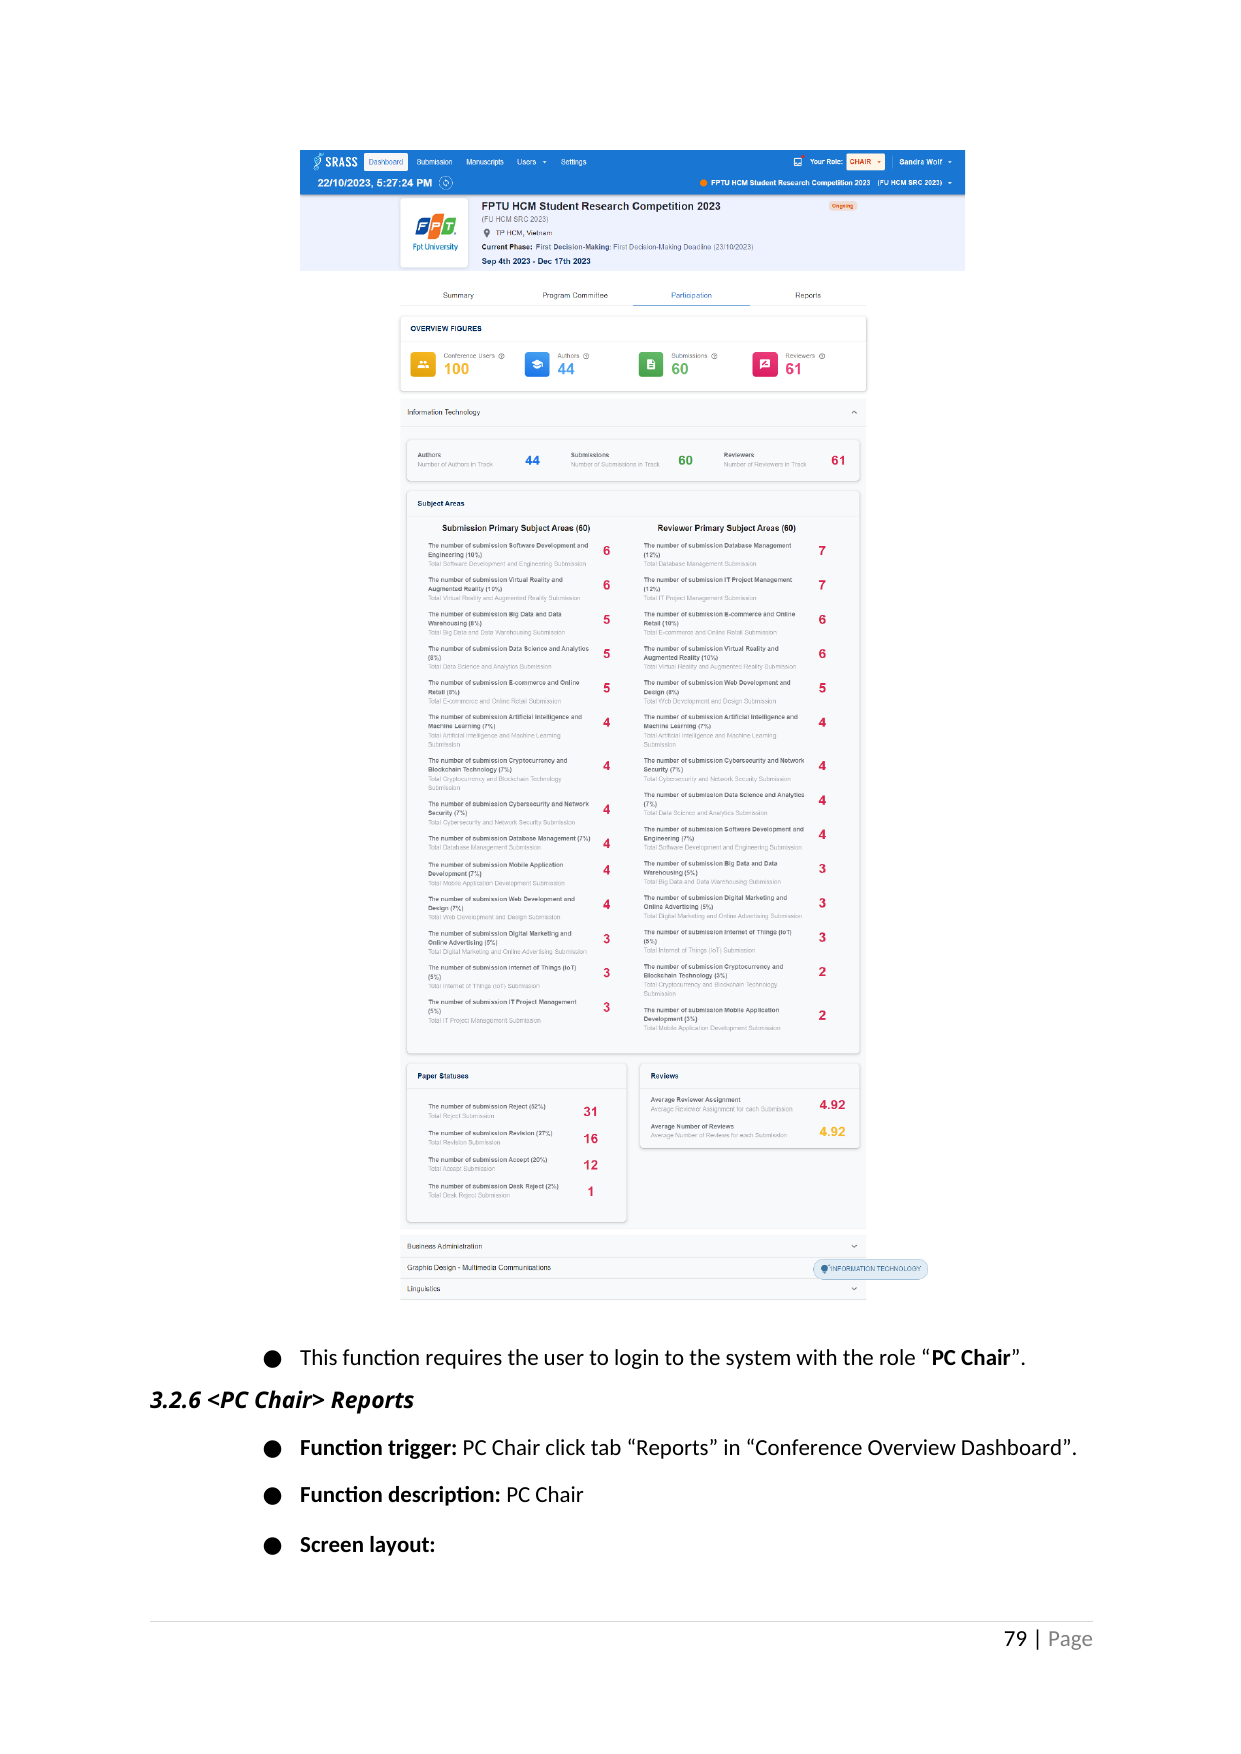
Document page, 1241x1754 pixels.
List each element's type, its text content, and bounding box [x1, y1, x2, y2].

list Screen layout: [262, 1518, 1093, 1566]
subtitle 3.2.6 <PC Chair> Reports [150, 1384, 1093, 1416]
picture [300, 150, 966, 1313]
list Function description: PC Chair [262, 1469, 1093, 1516]
list Function trigger: PC Chair click tab “Reports” in “Conference Overview Dashboard”. [262, 1422, 1093, 1469]
list This function requires the user to login to the system with the role “PC Chair”. [262, 1331, 1093, 1378]
